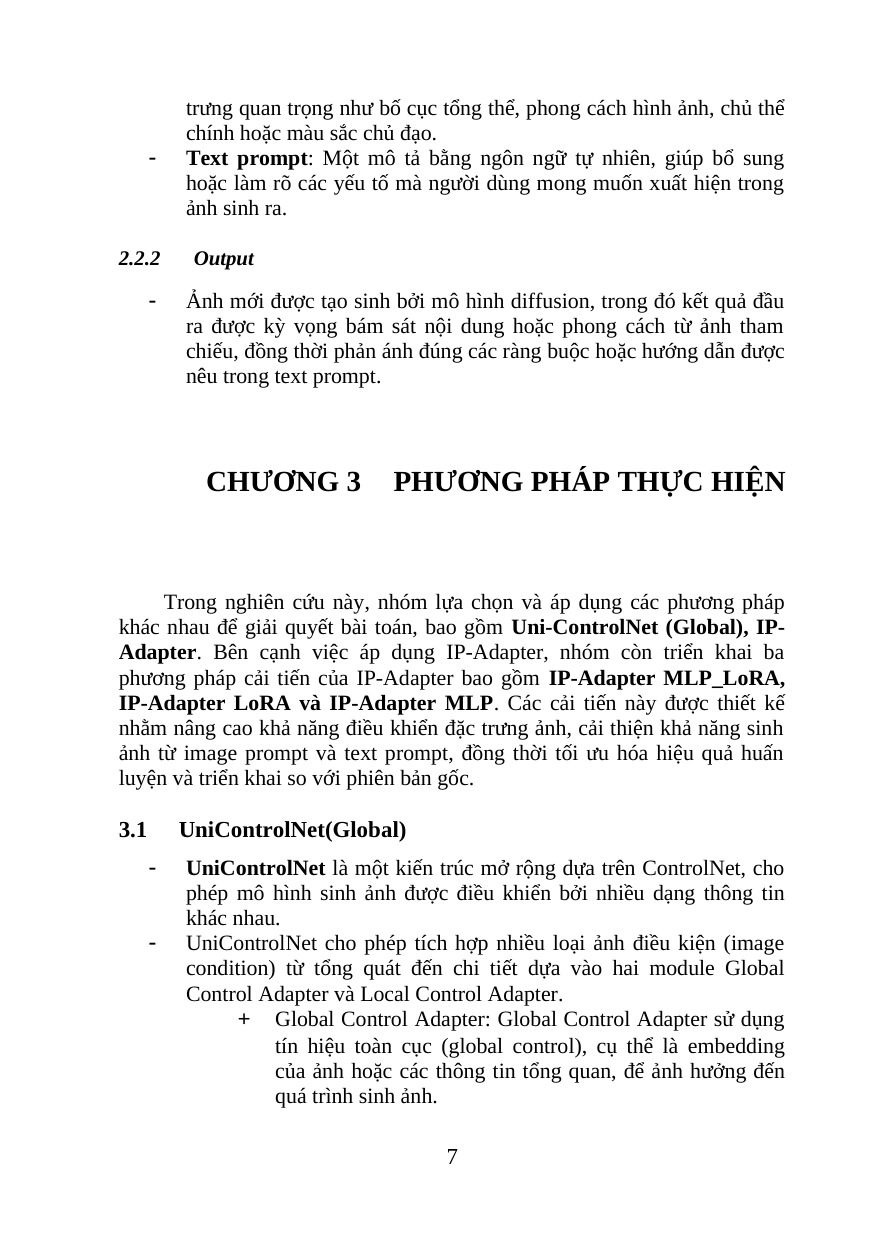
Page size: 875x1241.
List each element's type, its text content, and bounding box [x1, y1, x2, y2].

text UniControlNet cho phép tích hợp nhiều loại ảnh điều kiện (image condition) từ tổng quát đến chi tiết dựa vào hai module Global Control Adapter và Local Control Adapter. [149, 930, 786, 1006]
text UniControlNet là một kiến trúc mở rộng dựa trên ControlNet, cho phép mô hình sinh ảnh được điều khiển bởi nhiều dạng thông tin khác nhau. [149, 854, 786, 930]
subtitle UniControlNet(Global) [118, 816, 786, 842]
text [149, 94, 786, 145]
subtitle Output [118, 246, 786, 269]
text Ảnh mới được tạo sinh bởi mô hình diffusion, trong đó kết quả đầu ra được kỳ vọng bám sát nội dung hoặc phong cách từ ảnh tham chiếu, đồng thời phản ánh đúng các ràng buộc hoặc hướng dẫn được nêu trong text prompt. [149, 288, 786, 389]
list Trong nghiên cứu này, nhóm lựa chọn và áp dụng các phương pháp khác nhau để giải quyết bài toán, bao gồm Uni-ControlNet (Global), IP-Adapter. Bên cạnh việc áp dụng IP-Adapter, nhóm còn triển khai ba phương pháp cải tiến của IP-Adapter bao gồm IP-Adapter MLP_LoRA, IP-Adapter LoRA và IP-Adapter MLP. Các cải tiến này được thiết kế nhằm nâng cao khả năng điều khiển đặc trưng ảnh, cải thiện khả năng sinh ảnh từ image prompt và text prompt, đồng thời tối ưu hóa hiệu quả huấn luyện và triển khai so với phiên bản gốc. [118, 589, 786, 791]
subtitle Phương pháp thực hiện [118, 464, 786, 497]
list Global Control Adapter: Global Control Adapter sử dụng tín hiệu toàn cục (global control), cụ thể là embedding của ảnh hoặc các thông tin tổng quan, để ảnh hưởng đến quá trình sinh ảnh. [237, 1006, 786, 1108]
text Text prompt: Một mô tả bằng ngôn ngữ tự nhiên, giúp bổ sung hoặc làm rõ các yếu tố mà người dùng mong muốn xuất hiện trong ảnh sinh ra. [149, 145, 786, 221]
